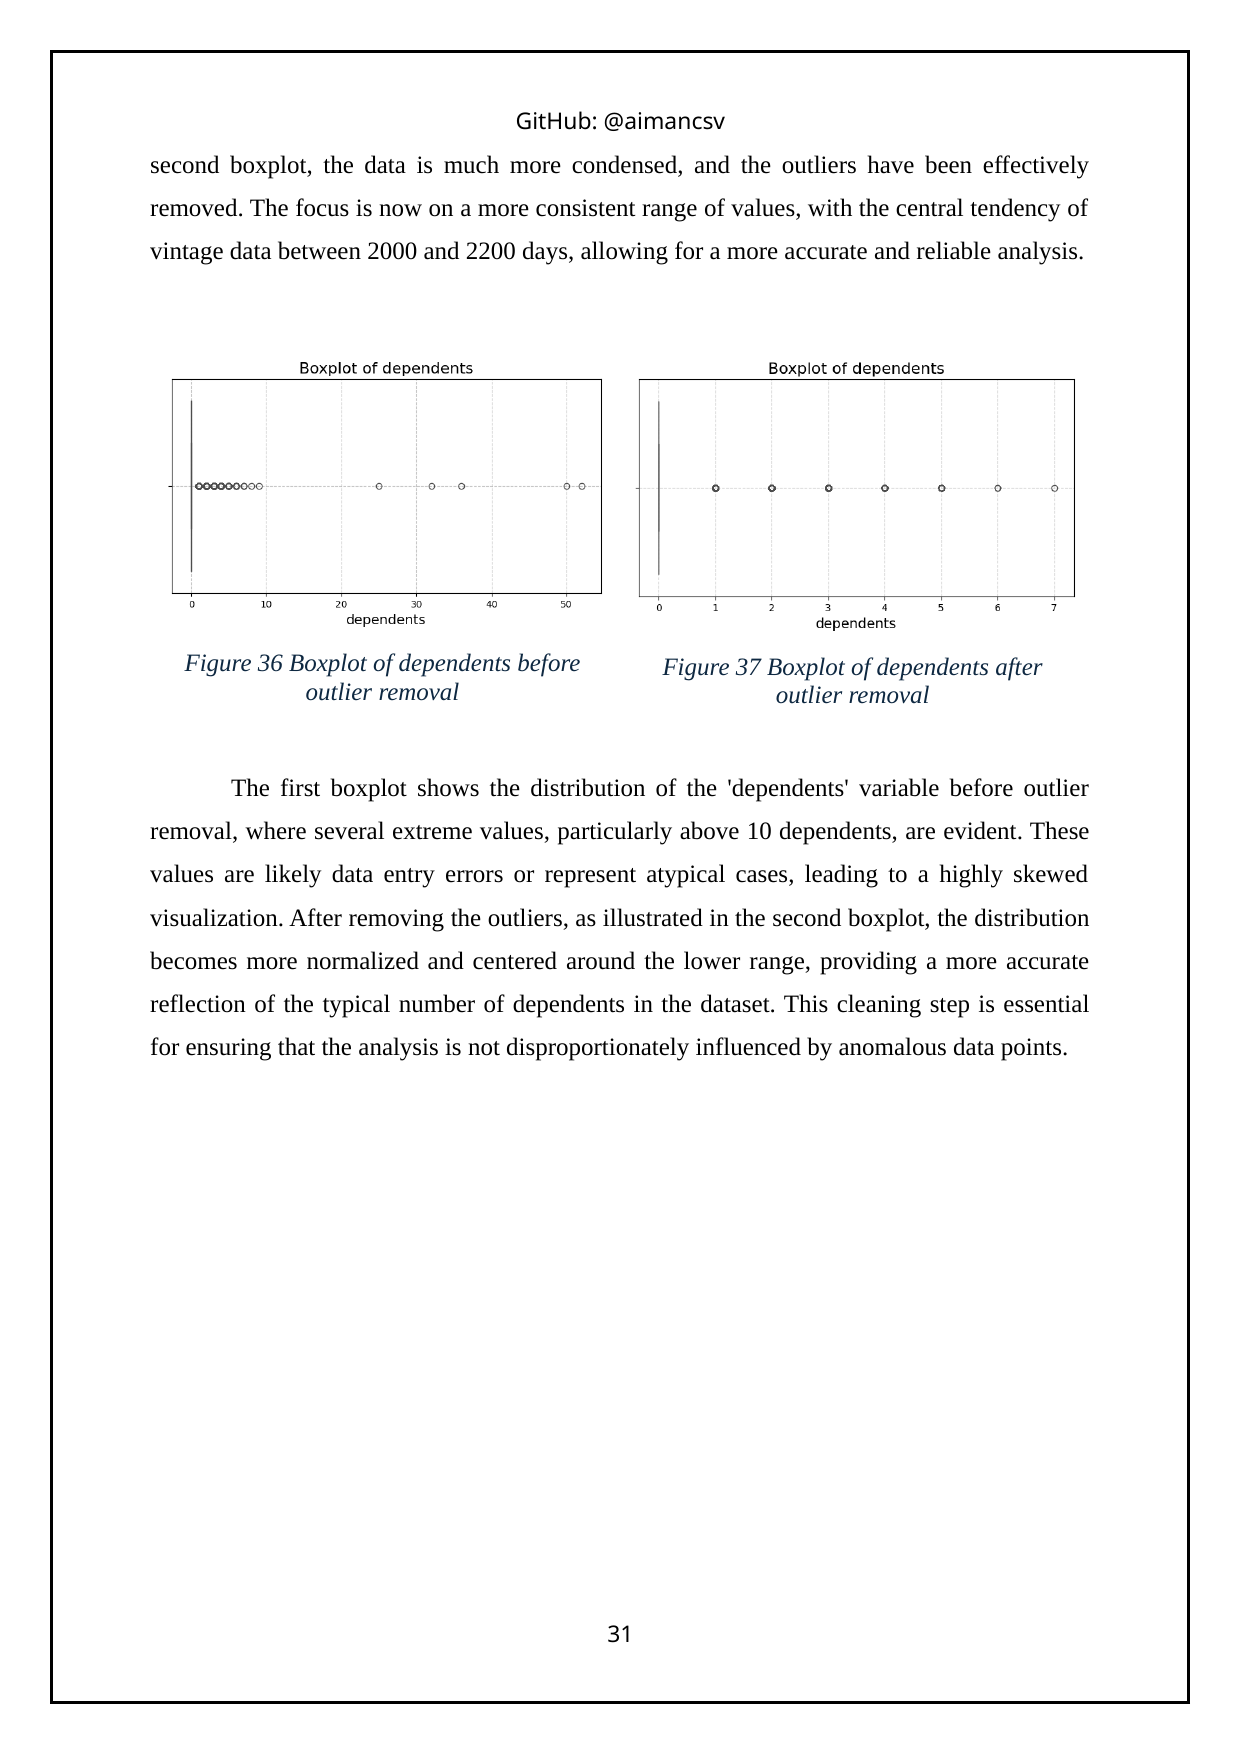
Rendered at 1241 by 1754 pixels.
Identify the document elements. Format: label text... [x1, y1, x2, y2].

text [150, 150, 1090, 265]
text The first boxplot shows the distribution of the 'dependents' variable before outlier removal, where several extreme values, particularly above 10 dependents, are evident. These values are likely data entry errors or represent atypical cases, leading to a highly skewed visualization. After removing the outliers, as illustrated in the second boxplot, the distribution becomes more normalized and centered around the lower range, providing a more accurate reflection of the typical number of dependents in the dataset. This cleaning step is essential for ensuring that the analysis is not disproportionately influenced by anomalous data points. [150, 773, 1090, 1061]
picture [628, 355, 1080, 637]
picture [161, 355, 607, 633]
